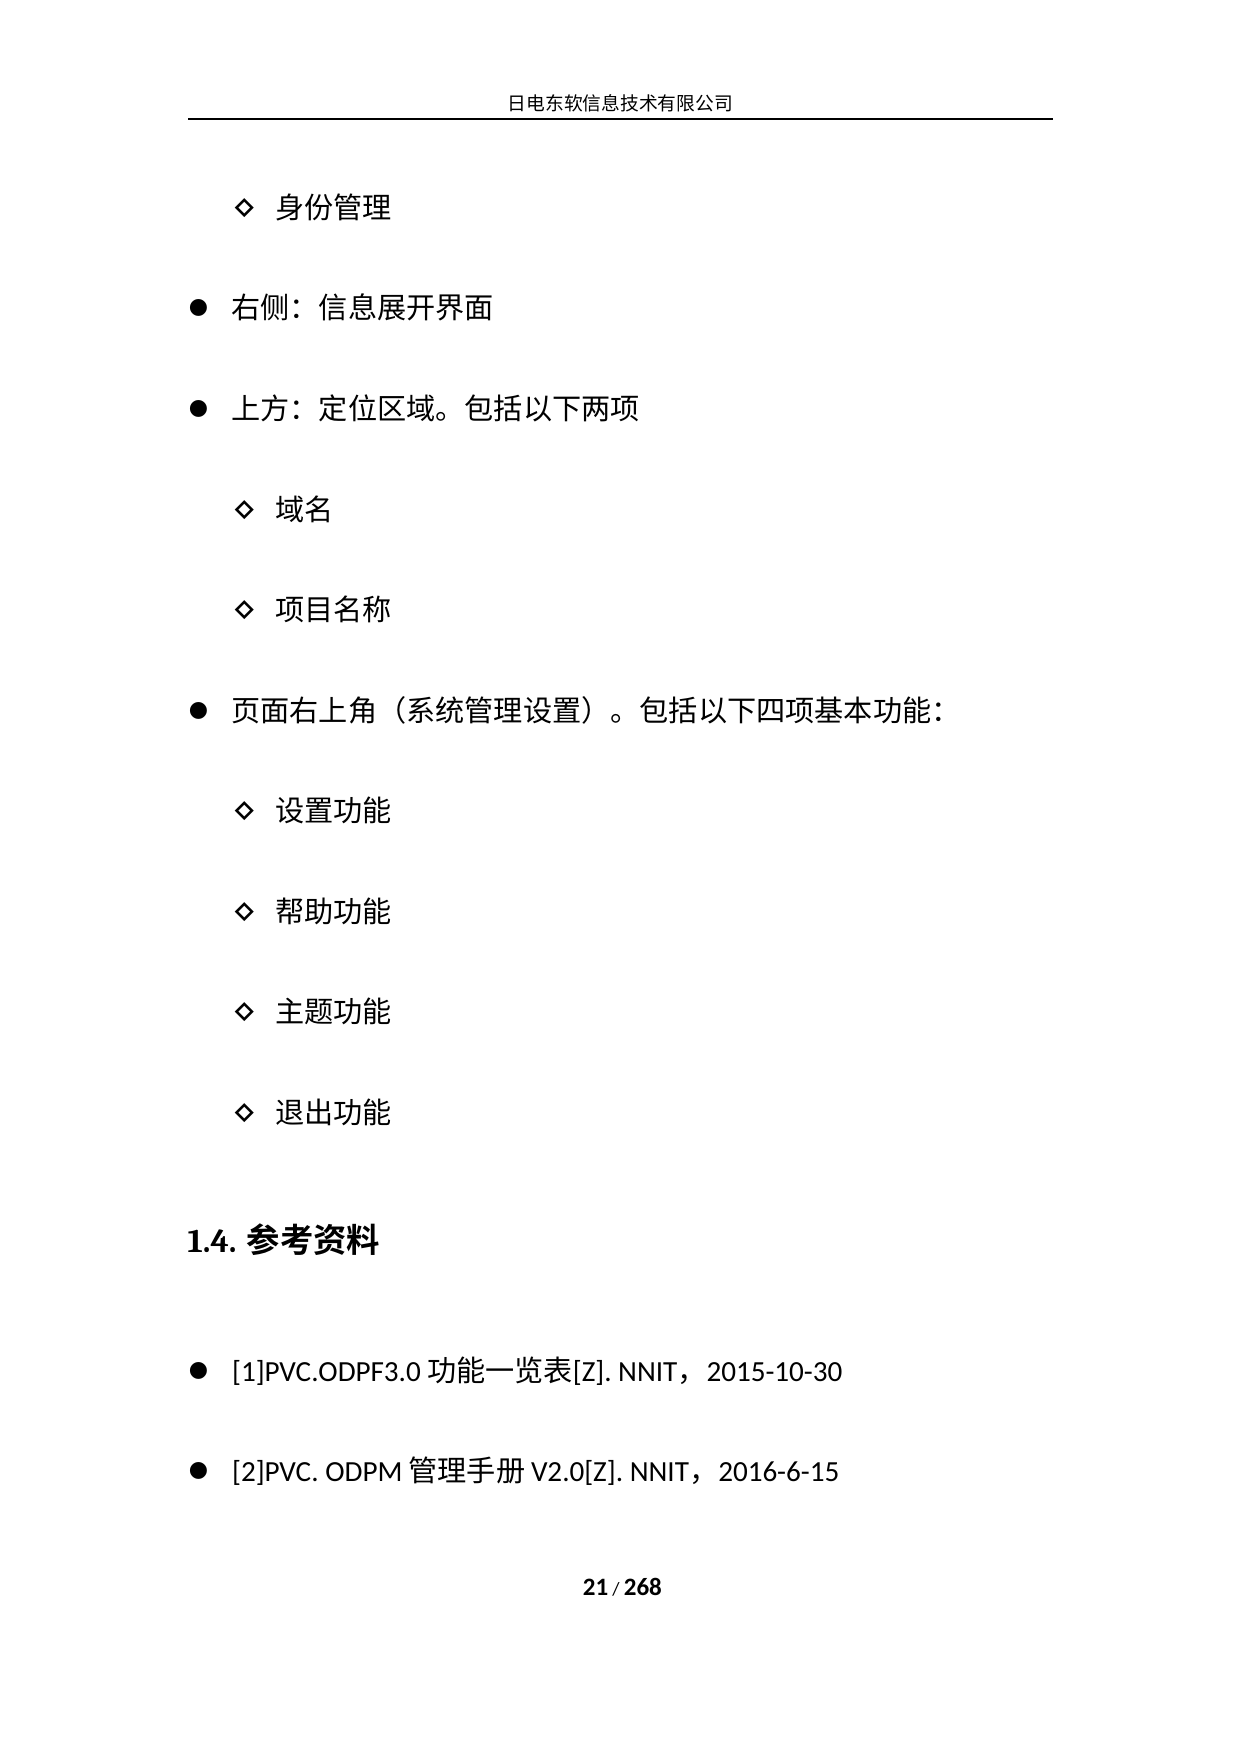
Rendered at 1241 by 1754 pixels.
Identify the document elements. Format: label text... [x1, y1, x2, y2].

list 退出功能 [231, 1071, 1053, 1150]
list 设置功能 [231, 769, 1053, 848]
list [2]PVC. ODPM管理手册V2.0[Z]. NNIT，2016-6-15 [187, 1429, 1053, 1509]
list 域名 [231, 468, 1053, 547]
list 帮助功能 [231, 870, 1053, 949]
subtitle 参考资料 [187, 1198, 1053, 1278]
list 页面右上角（系统管理设置）。包括以下四项基本功能： [187, 669, 1053, 748]
list [1]PVC.ODPF3.0功能一览表[Z]. NNIT，2015-10-30 [187, 1329, 1053, 1408]
list 右侧：信息展开界面 [187, 267, 1053, 346]
list 上方：定位区域。包括以下两项 [187, 367, 1053, 446]
list 身份管理 [231, 166, 1053, 245]
list 项目名称 [231, 568, 1053, 647]
list 主题功能 [231, 970, 1053, 1049]
